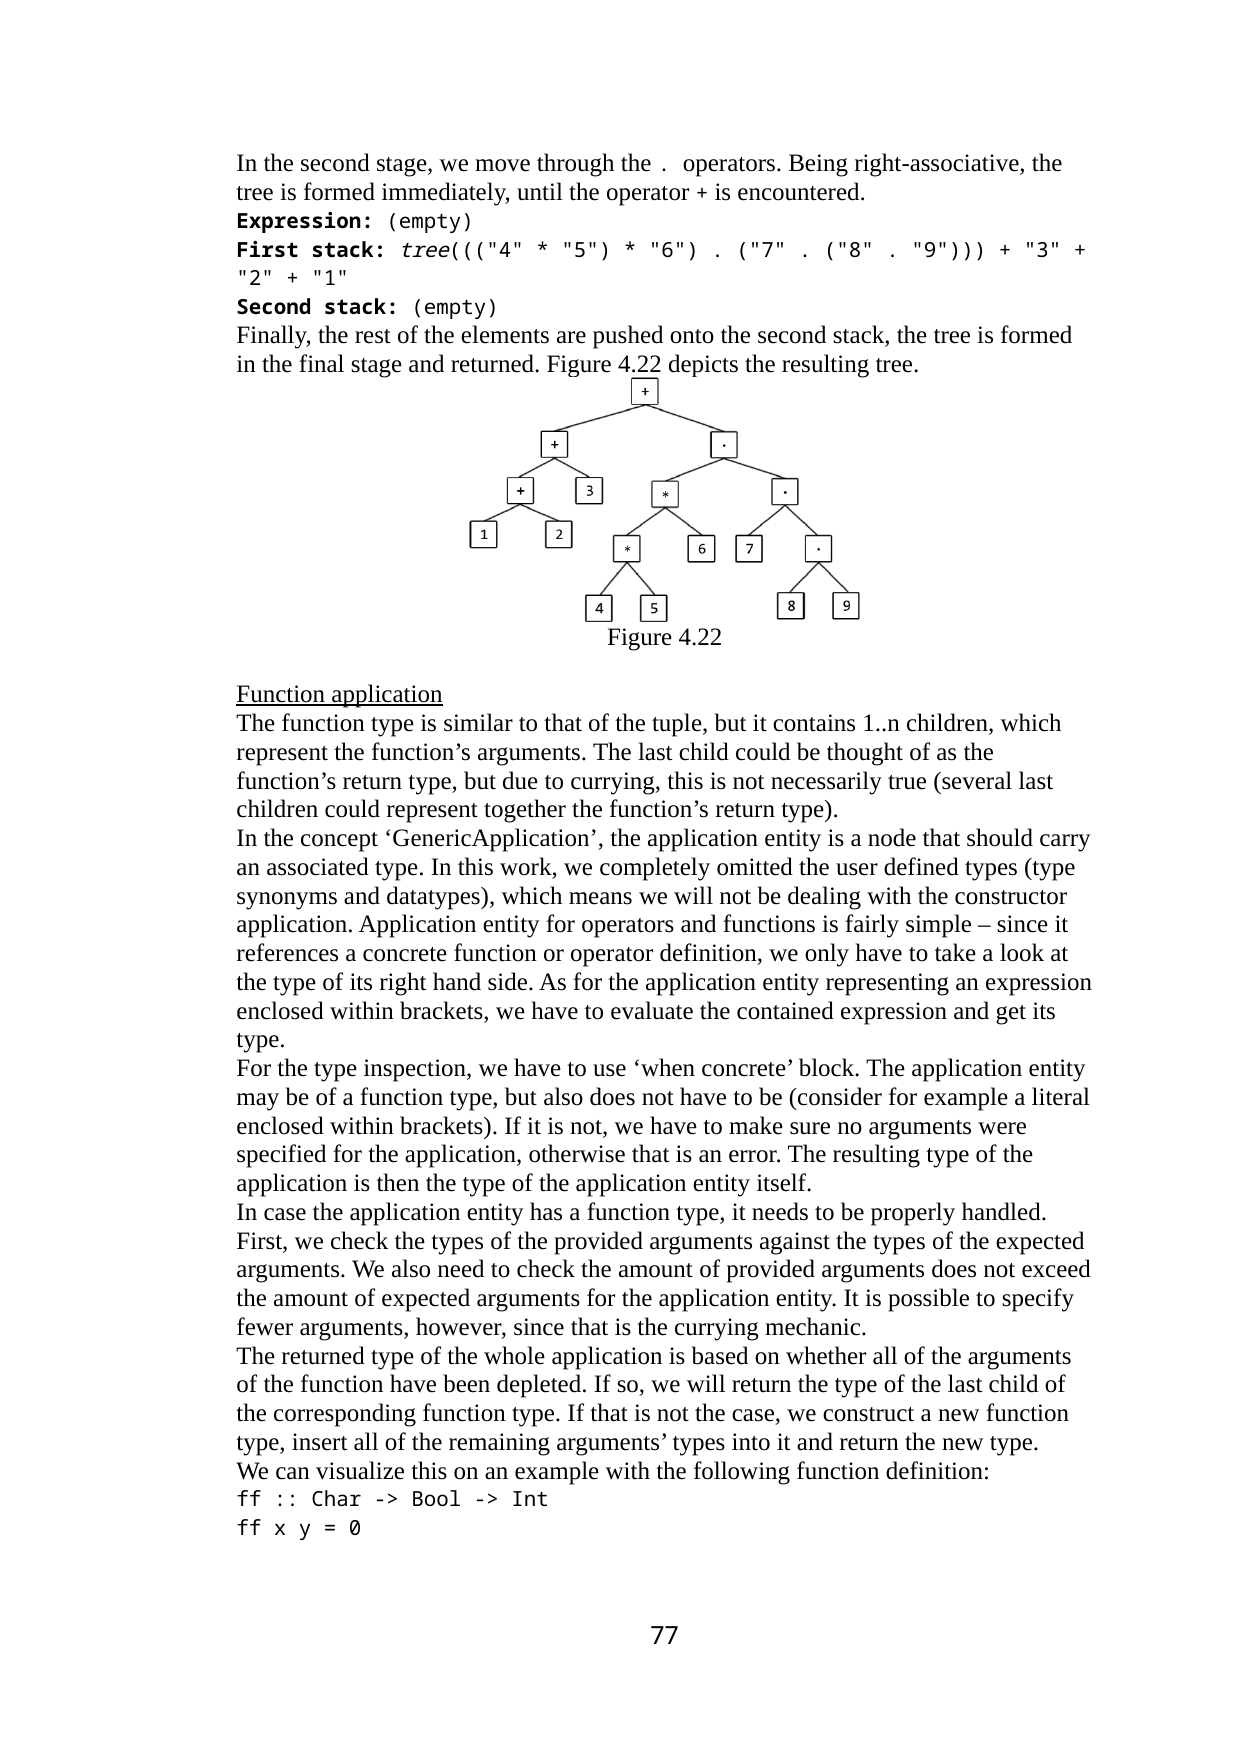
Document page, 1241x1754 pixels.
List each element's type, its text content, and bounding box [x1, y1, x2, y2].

text We can visualize this on an example with the following function definition: [236, 1456, 1092, 1484]
text Second stack: (empty) [236, 292, 1092, 320]
text The returned type of the whole application is based on whether all of the arguments of the function have been depleted. If so, we will return the type of the last child of the corresponding function type. If that is not the case, we construct a new function type, insert all of the remaining arguments’ types into it and return the new type. [236, 1341, 1092, 1456]
text ff x y = 0 [236, 1513, 1092, 1541]
picture [469, 377, 860, 622]
text Function application [236, 679, 1092, 708]
text In the concept ‘GenericApplication’, the application entity is a node that should carry an associated type. In this work, we completely omitted the user defined types (type synonyms and datatypes), which means we will not be dealing with the constructor application. Application entity for operators and functions is fairly simple – since it references a concrete function or operator definition, we only have to take a look at the type of its right hand side. As for the application entity representing an expression enclosed within brackets, we have to evaluate the contained expression and get its type. [236, 823, 1092, 1053]
text In the second stage, we move through the . operators. Being right-associative, the tree is formed immediately, until the operator + is encountered. [236, 148, 1092, 207]
text First stack: tree((("4" * "5") * "6") . ("7" . ("8" . "9"))) + "3" + "2" + "1" [236, 235, 1092, 292]
text In case the application entity has a function type, it needs to be properly handled. First, we check the types of the provided arguments against the types of the expected arguments. We also need to check the amount of provided arguments does not exceed the amount of expected arguments for the application entity. It is possible to specify fewer arguments, however, since that is the currying mechanic. [236, 1197, 1092, 1341]
text Figure 4.22 [236, 622, 1092, 651]
text The function type is similar to that of the tuple, but it contains 1..n children, which represent the function’s arguments. The last child could be thought of as the function’s return type, but due to currying, this is not necessarily true (several last children could represent together the function’s return type). [236, 708, 1092, 823]
text For the type inspection, we have to use ‘when concrete’ block. The application entity may be of a function type, but also does not have to be (consider for example a literal enclosed within brackets). If it is not, we have to make sure no arguments were specified for the application, otherwise that is an error. The resulting type of the application is then the type of the application entity itself. [236, 1053, 1092, 1197]
text Finally, the rest of the elements are pushed onto the second stack, the tree is formed in the final stage and returned. Figure 4.22 depicts the resulting tree. [236, 320, 1092, 378]
text ff :: Char -> Bool -> Int [236, 1484, 1092, 1513]
text Expression: (empty) [236, 207, 1092, 235]
